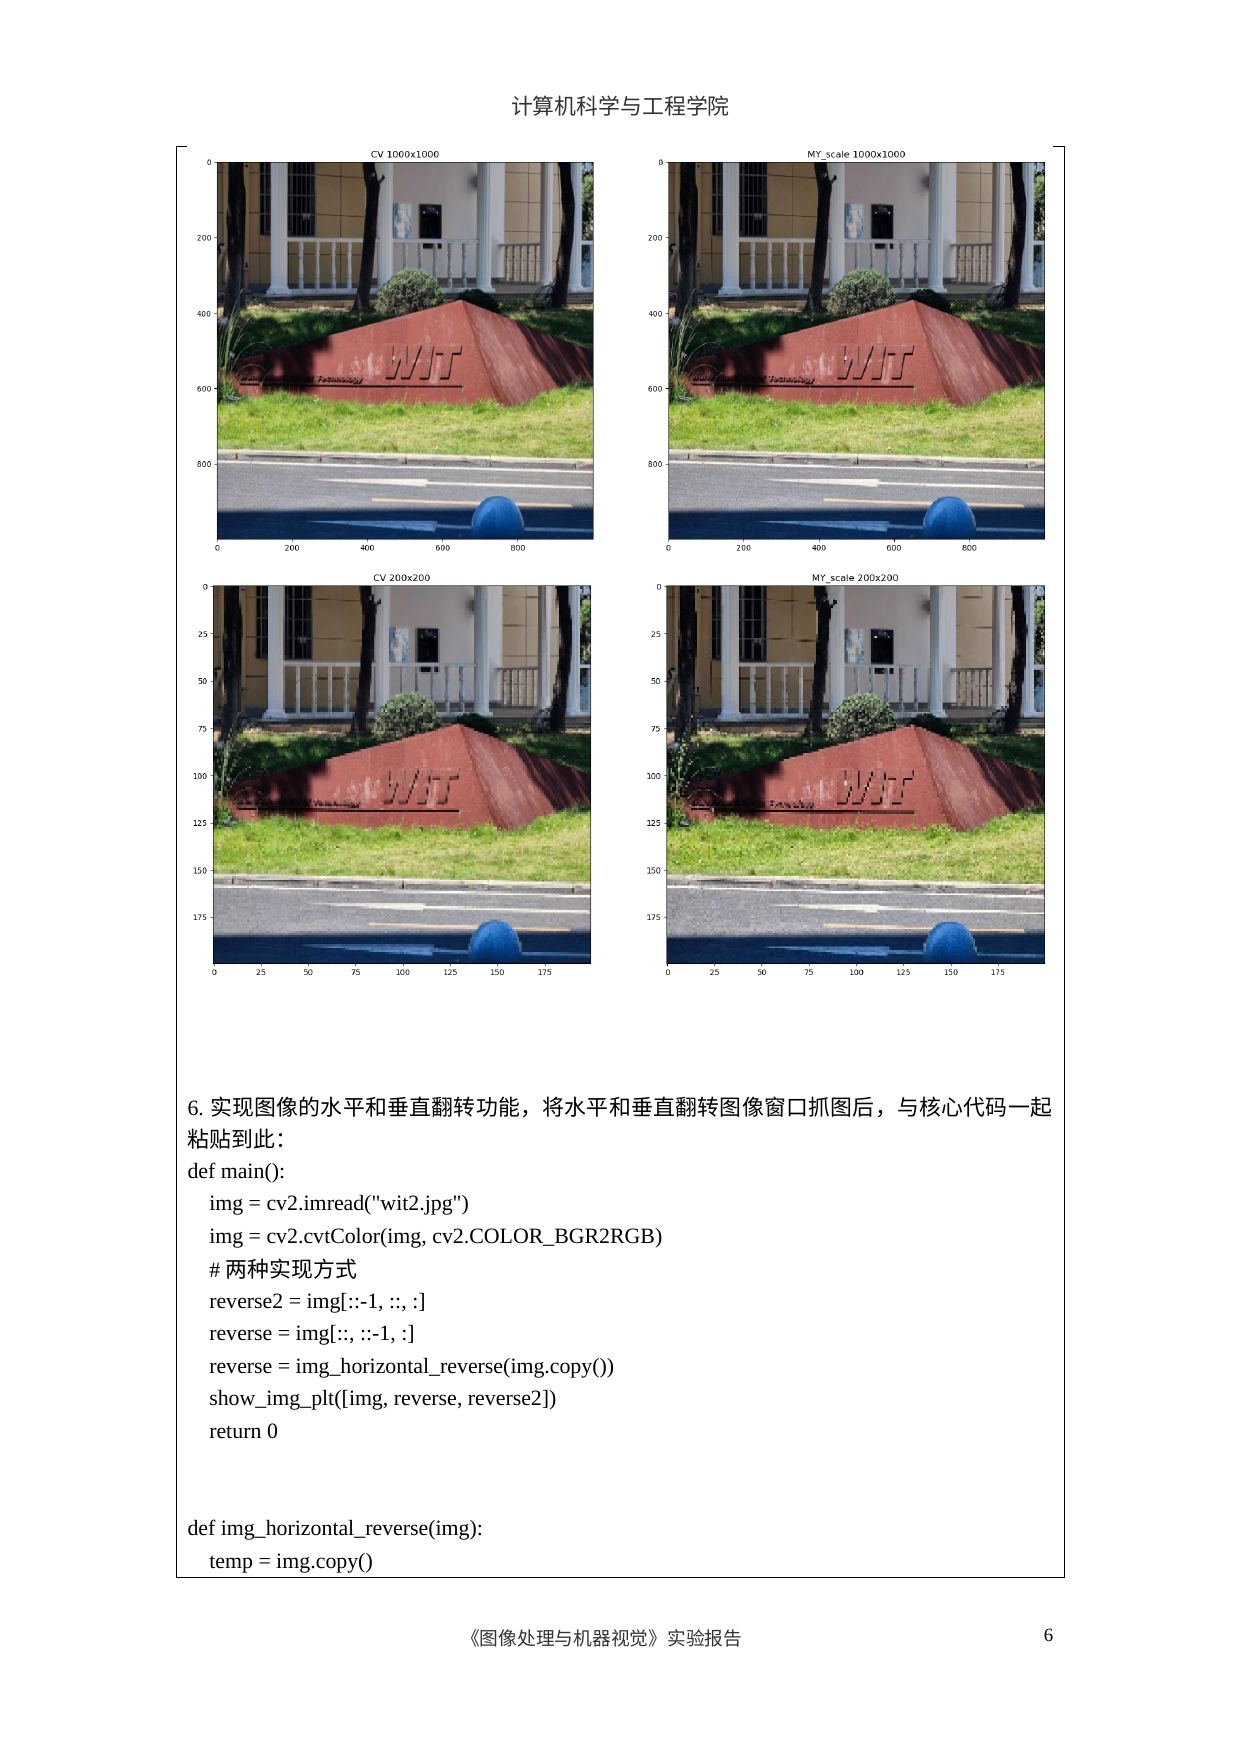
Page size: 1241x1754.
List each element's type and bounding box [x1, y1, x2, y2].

table_cell [177, 147, 1064, 1577]
picture [187, 146, 1053, 558]
picture [187, 569, 1053, 982]
